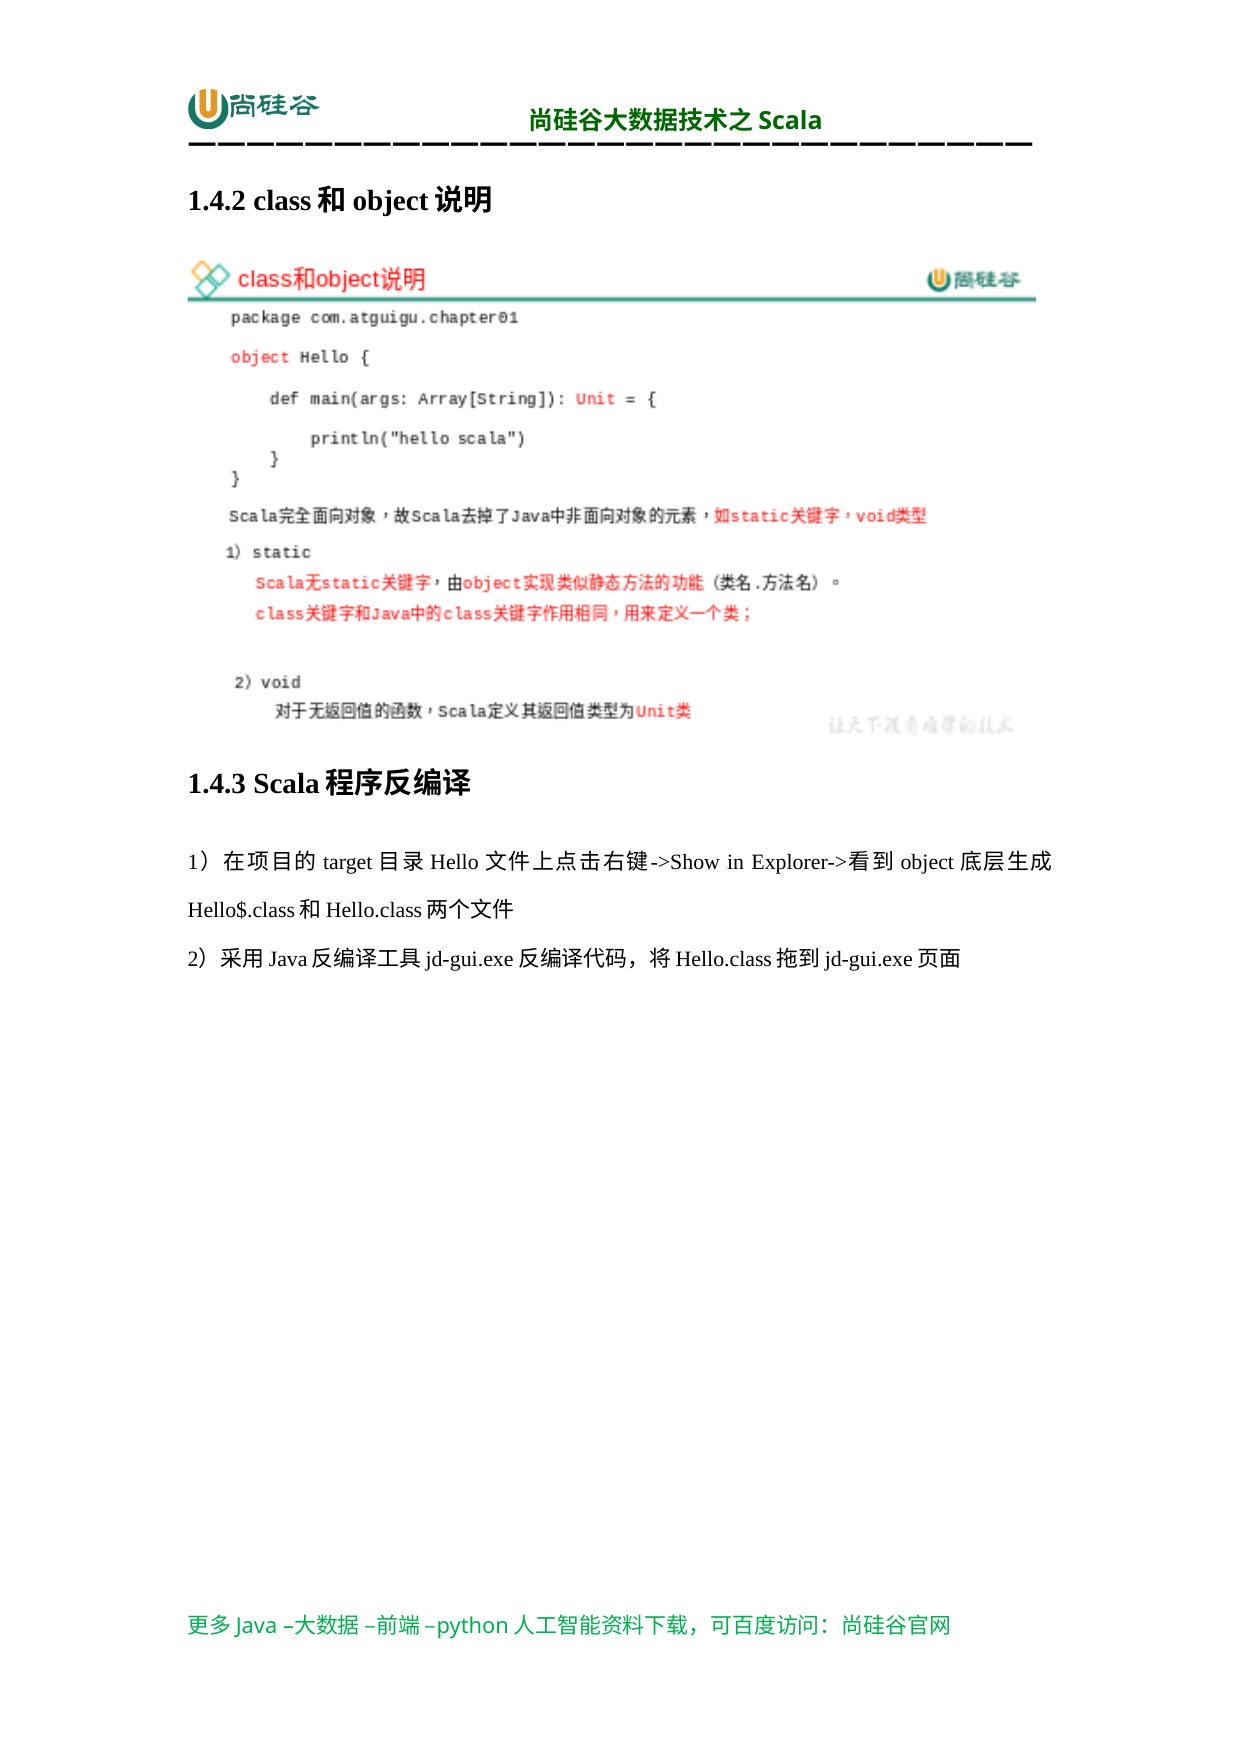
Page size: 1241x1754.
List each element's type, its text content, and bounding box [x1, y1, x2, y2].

subtitle 1.4.3 Scala程序反编译 [187, 748, 1053, 813]
picture [187, 88, 321, 130]
text 1）在项目的target目录Hello文件上点击右键->Show in Explorer->看到object底层生成Hello$.class和Hello.class两个文件 [187, 843, 1053, 924]
text 2）采用Java反编译工具jd-gui.exe反编译代码，将Hello.class拖到jd-gui.exe页面 [187, 940, 1053, 973]
subtitle 1.4.2 class和object说明 [187, 165, 1053, 230]
